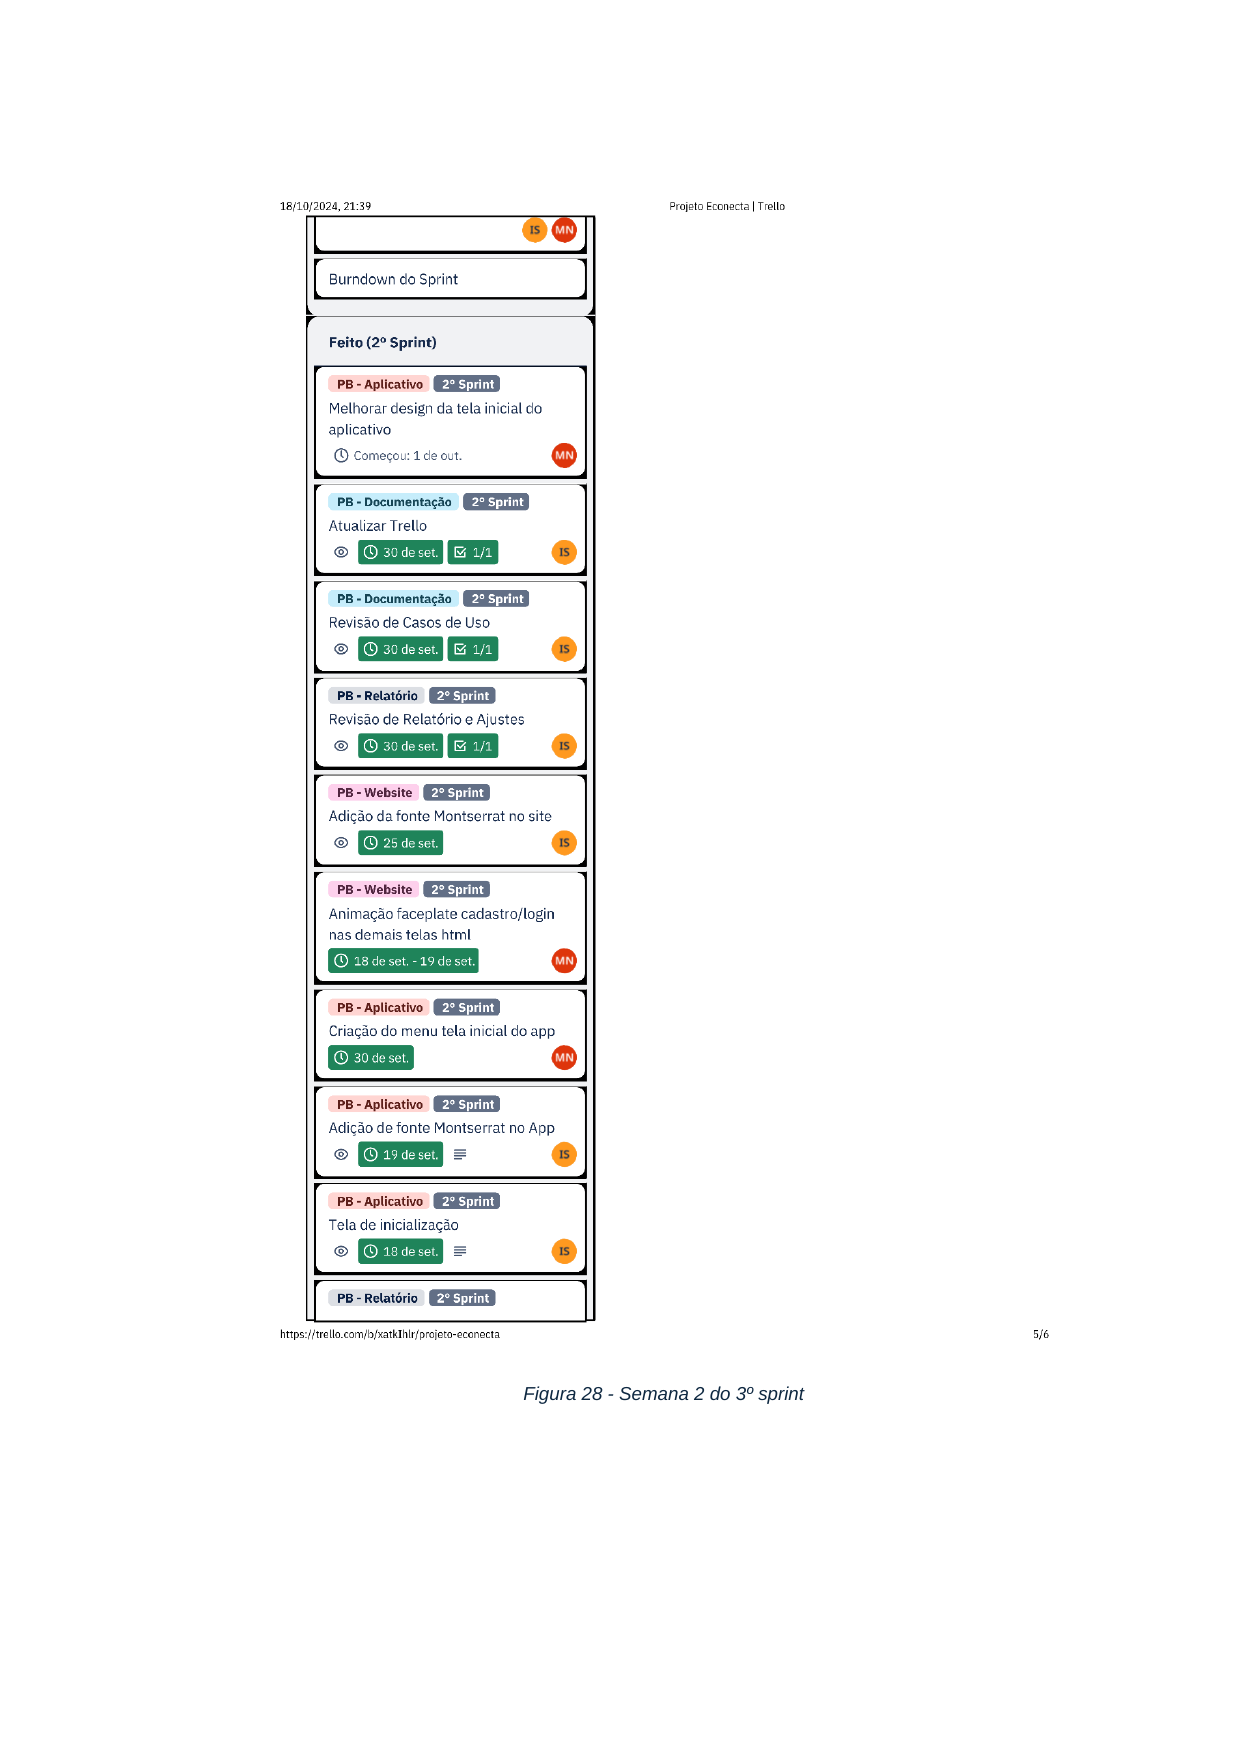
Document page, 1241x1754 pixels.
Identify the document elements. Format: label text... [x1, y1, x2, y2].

picture [247, 177, 1082, 1359]
